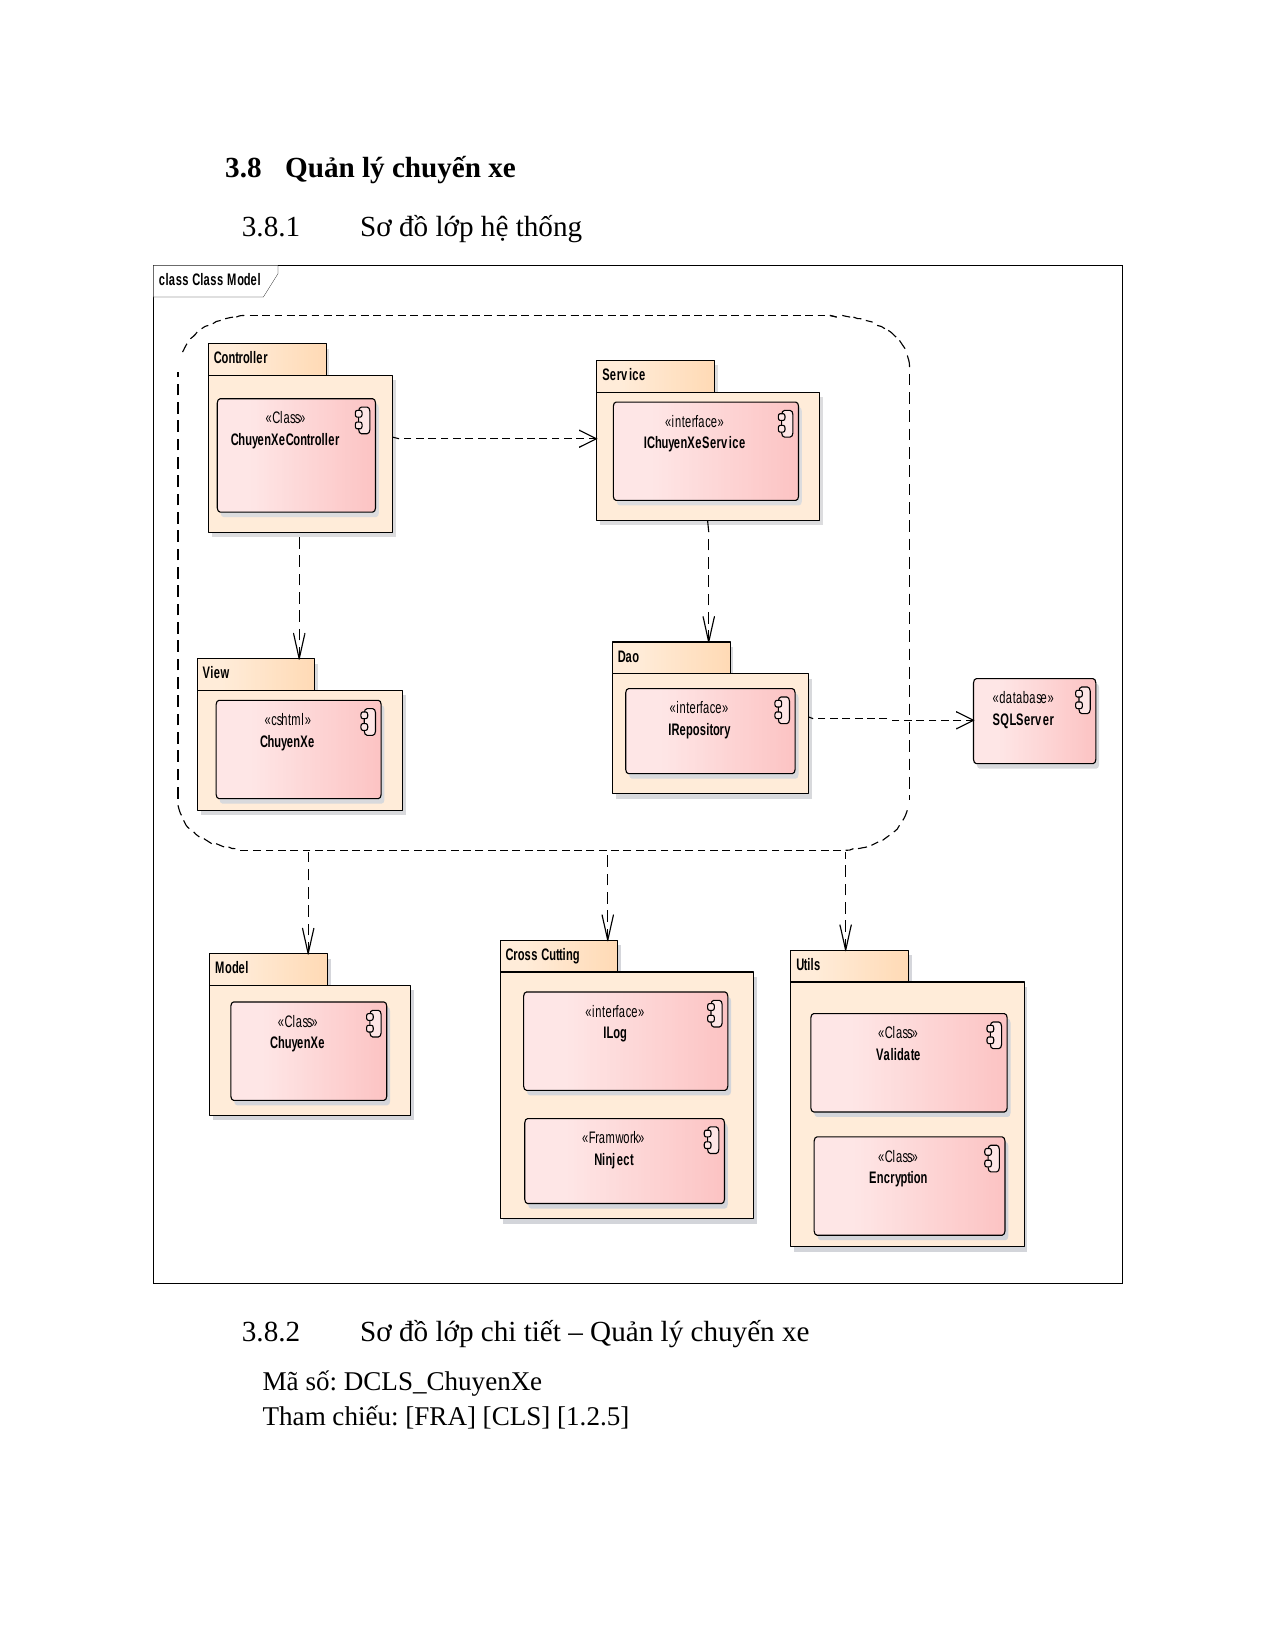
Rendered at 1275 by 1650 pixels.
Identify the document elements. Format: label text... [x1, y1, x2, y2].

list Mã số: DCLS_ChuyenXe [262, 1365, 1125, 1396]
text Sơ đồ lớp chi tiết – Quản lý chuyến xe [300, 1314, 1125, 1347]
text Quản lý chuyến xe [225, 150, 1125, 183]
list Tham chiếu: [FRA] [CLS] [1.2.5] [262, 1400, 1125, 1432]
text Sơ đồ lớp hệ thống [300, 209, 1125, 243]
